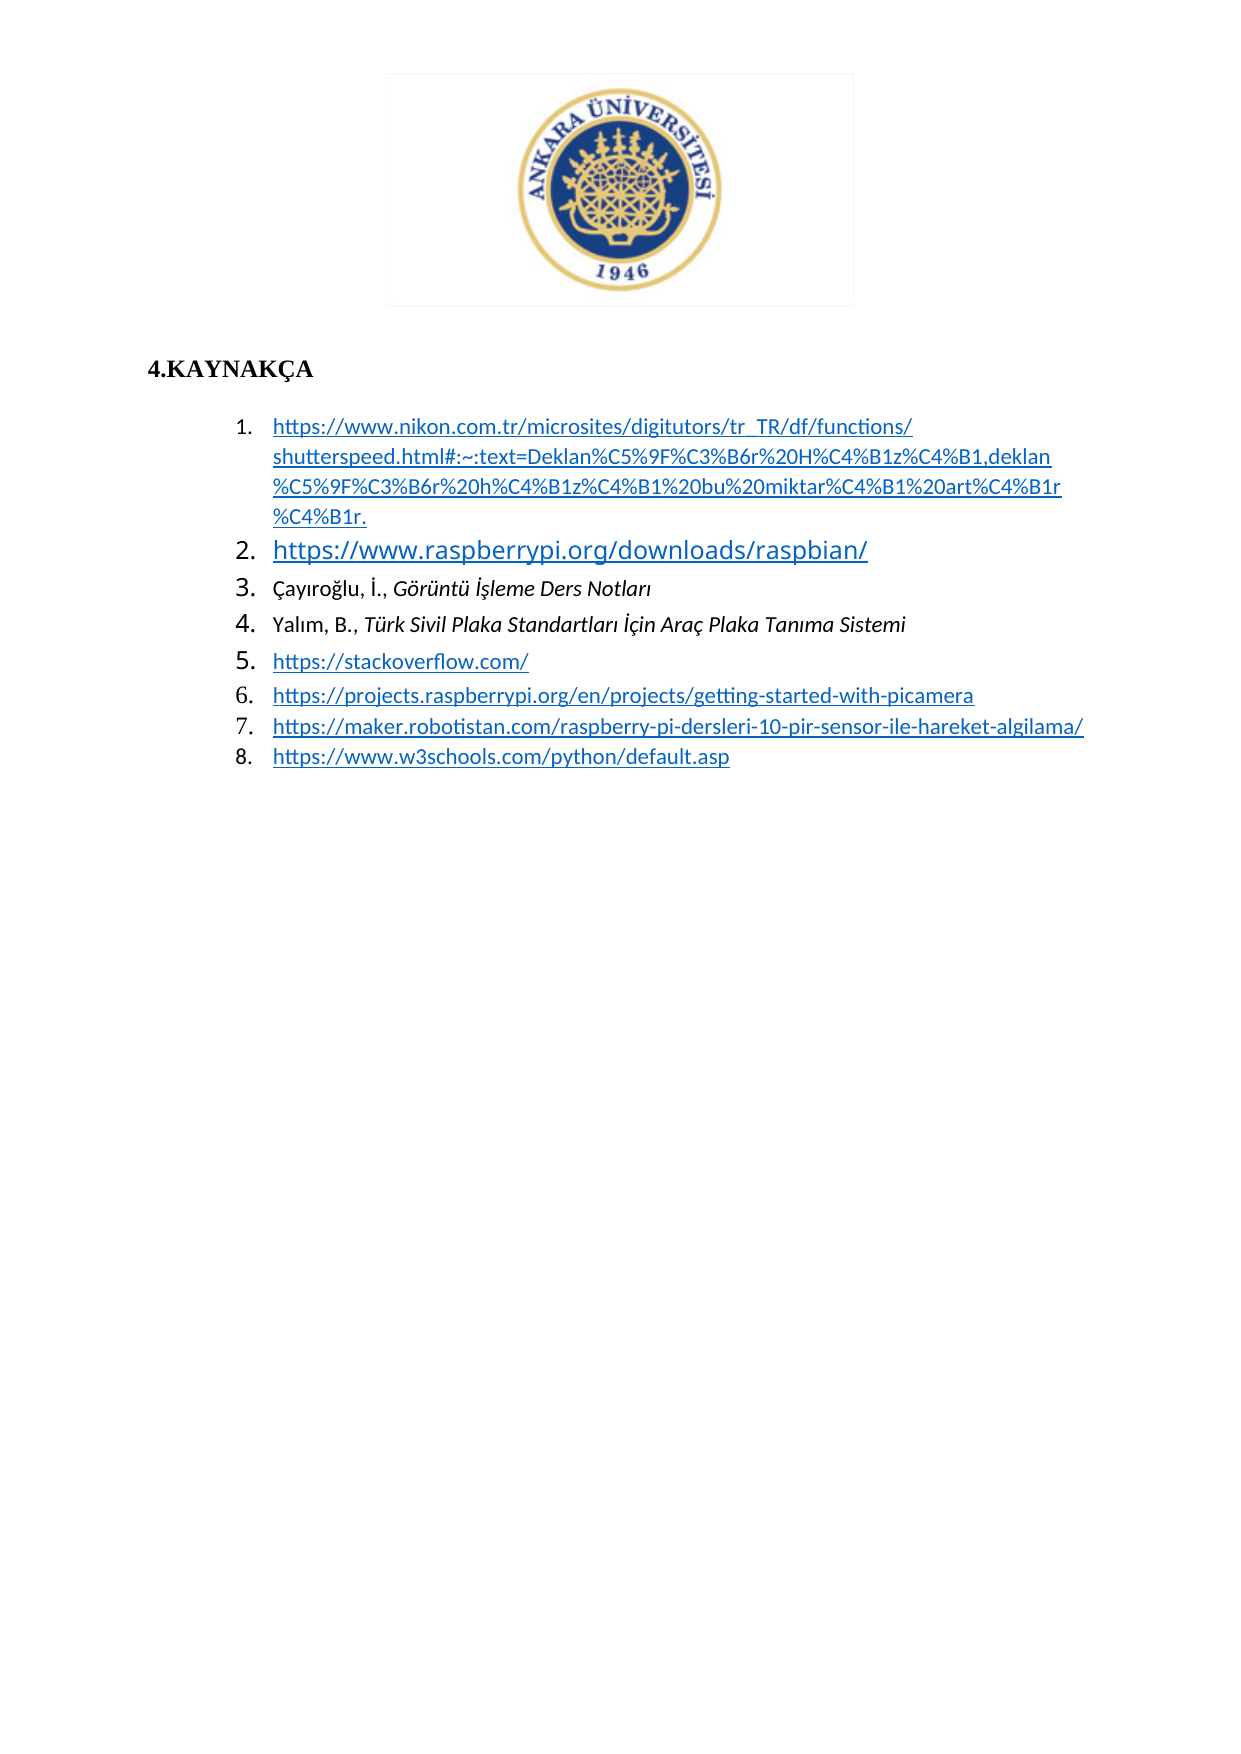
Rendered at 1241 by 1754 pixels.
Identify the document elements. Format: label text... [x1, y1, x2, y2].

list https://www.nikon.com.tr/microsites/digitutors/tr_TR/df/functions/shutterspeed.html#:~:text=Deklan%C5%9F%C3%B6r%20H%C4%B1z%C4%B1,deklan%C5%9F%C3%B6r%20h%C4%B1z%C4%B1%20bu%20miktar%C4%B1%20art%C4%B1r%C4%B1r. [235, 412, 1093, 530]
list Çayıroğlu, İ., Görüntü İşleme Ders Notları [235, 569, 1093, 603]
subtitle 4.KAYNAKÇA [148, 354, 1093, 383]
list https://projects.raspberrypi.org/en/projects/getting-started-with-picamera [235, 680, 1093, 709]
list https://www.raspberrypi.org/downloads/raspbian/ [235, 533, 1093, 567]
picture [385, 73, 855, 307]
list Yalım, B., Türk Sivil Plaka Standartları İçin Araç Plaka Tanıma Sistemi [235, 606, 1093, 640]
list https://www.w3schools.com/python/default.asp [235, 742, 1093, 770]
list https://maker.robotistan.com/raspberry-pi-dersleri-10-pir-sensor-ile-hareket-algilama/ [235, 711, 1093, 740]
list https://stackoverflow.com/ [235, 643, 1093, 677]
